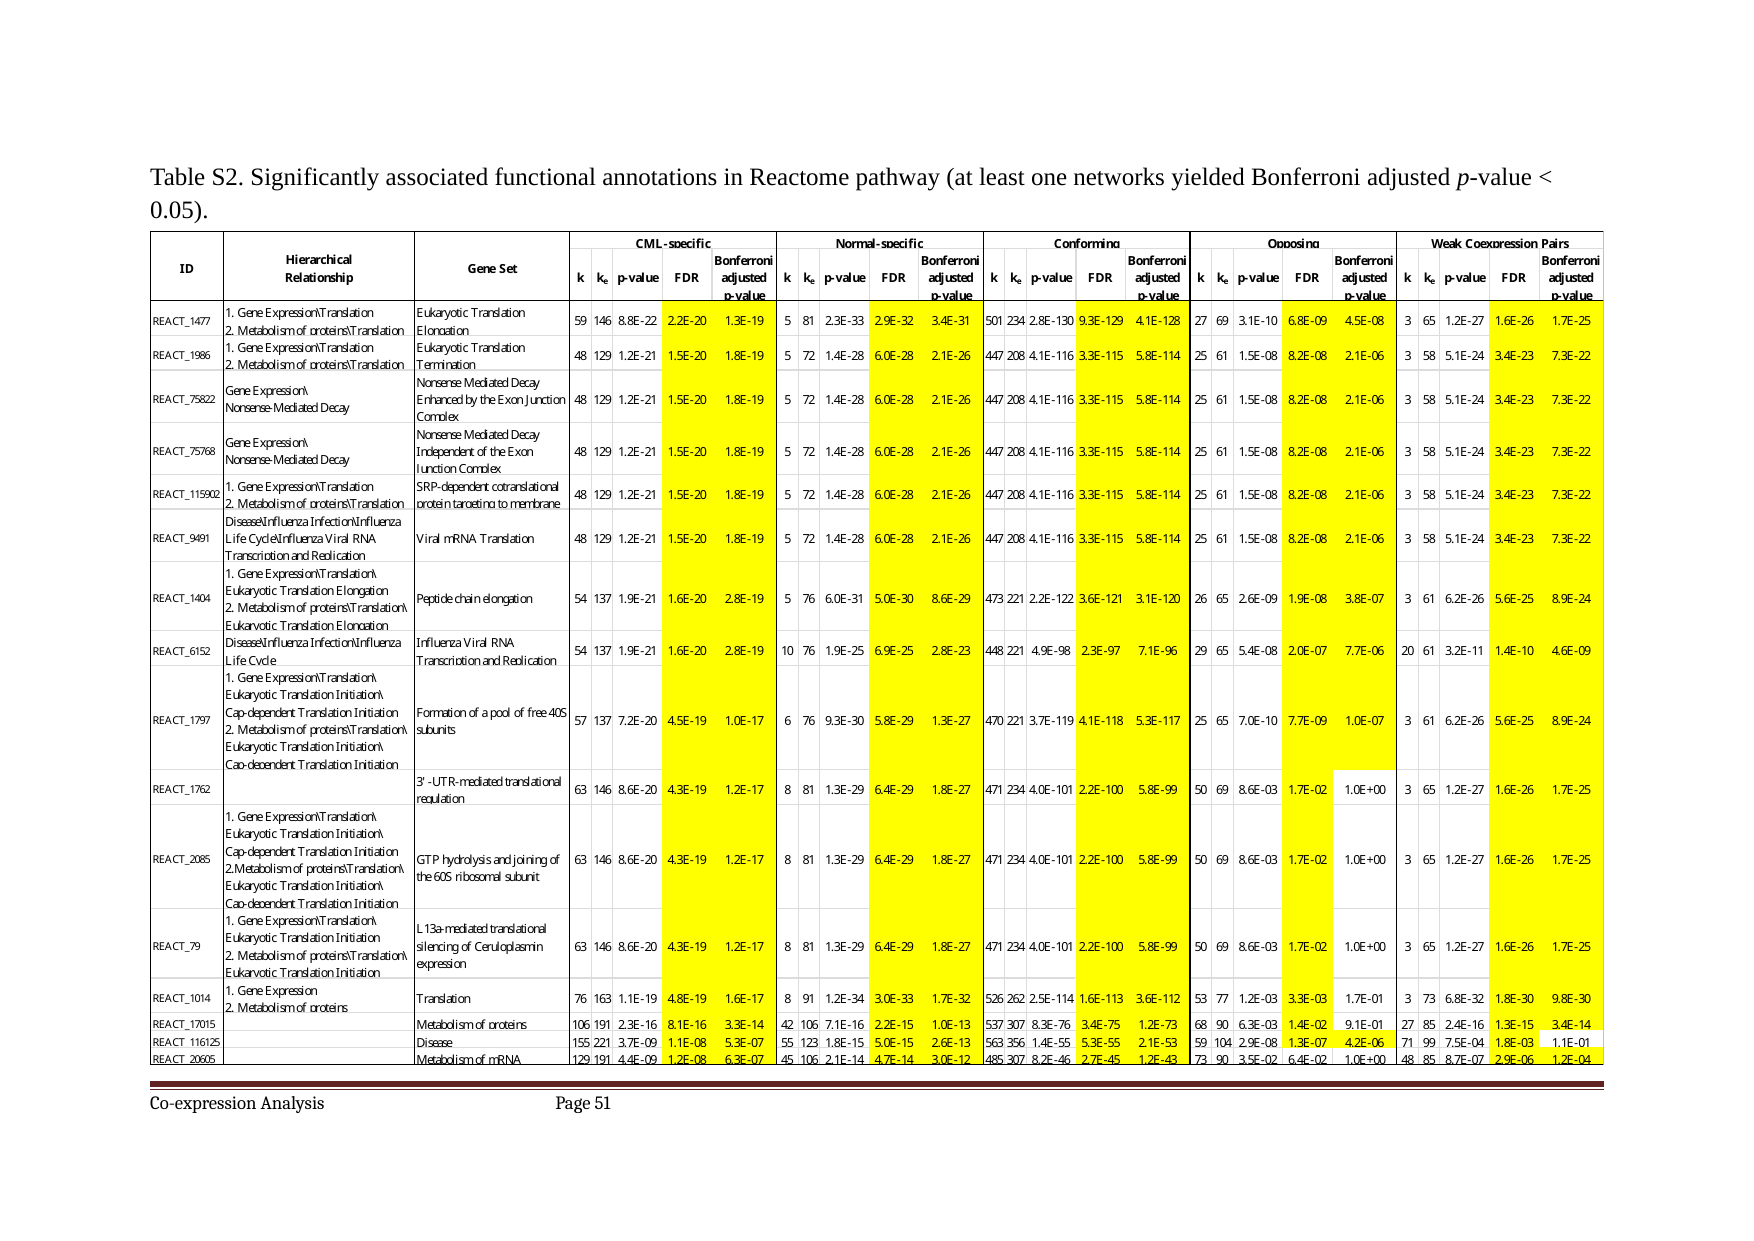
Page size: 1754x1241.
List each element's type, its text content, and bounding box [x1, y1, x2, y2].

text Table S2. Significantly associated functional annotations in Reactome pathway (at least one networks yielded Bonferroni adjusted p-value < 0.05). [150, 160, 1604, 225]
